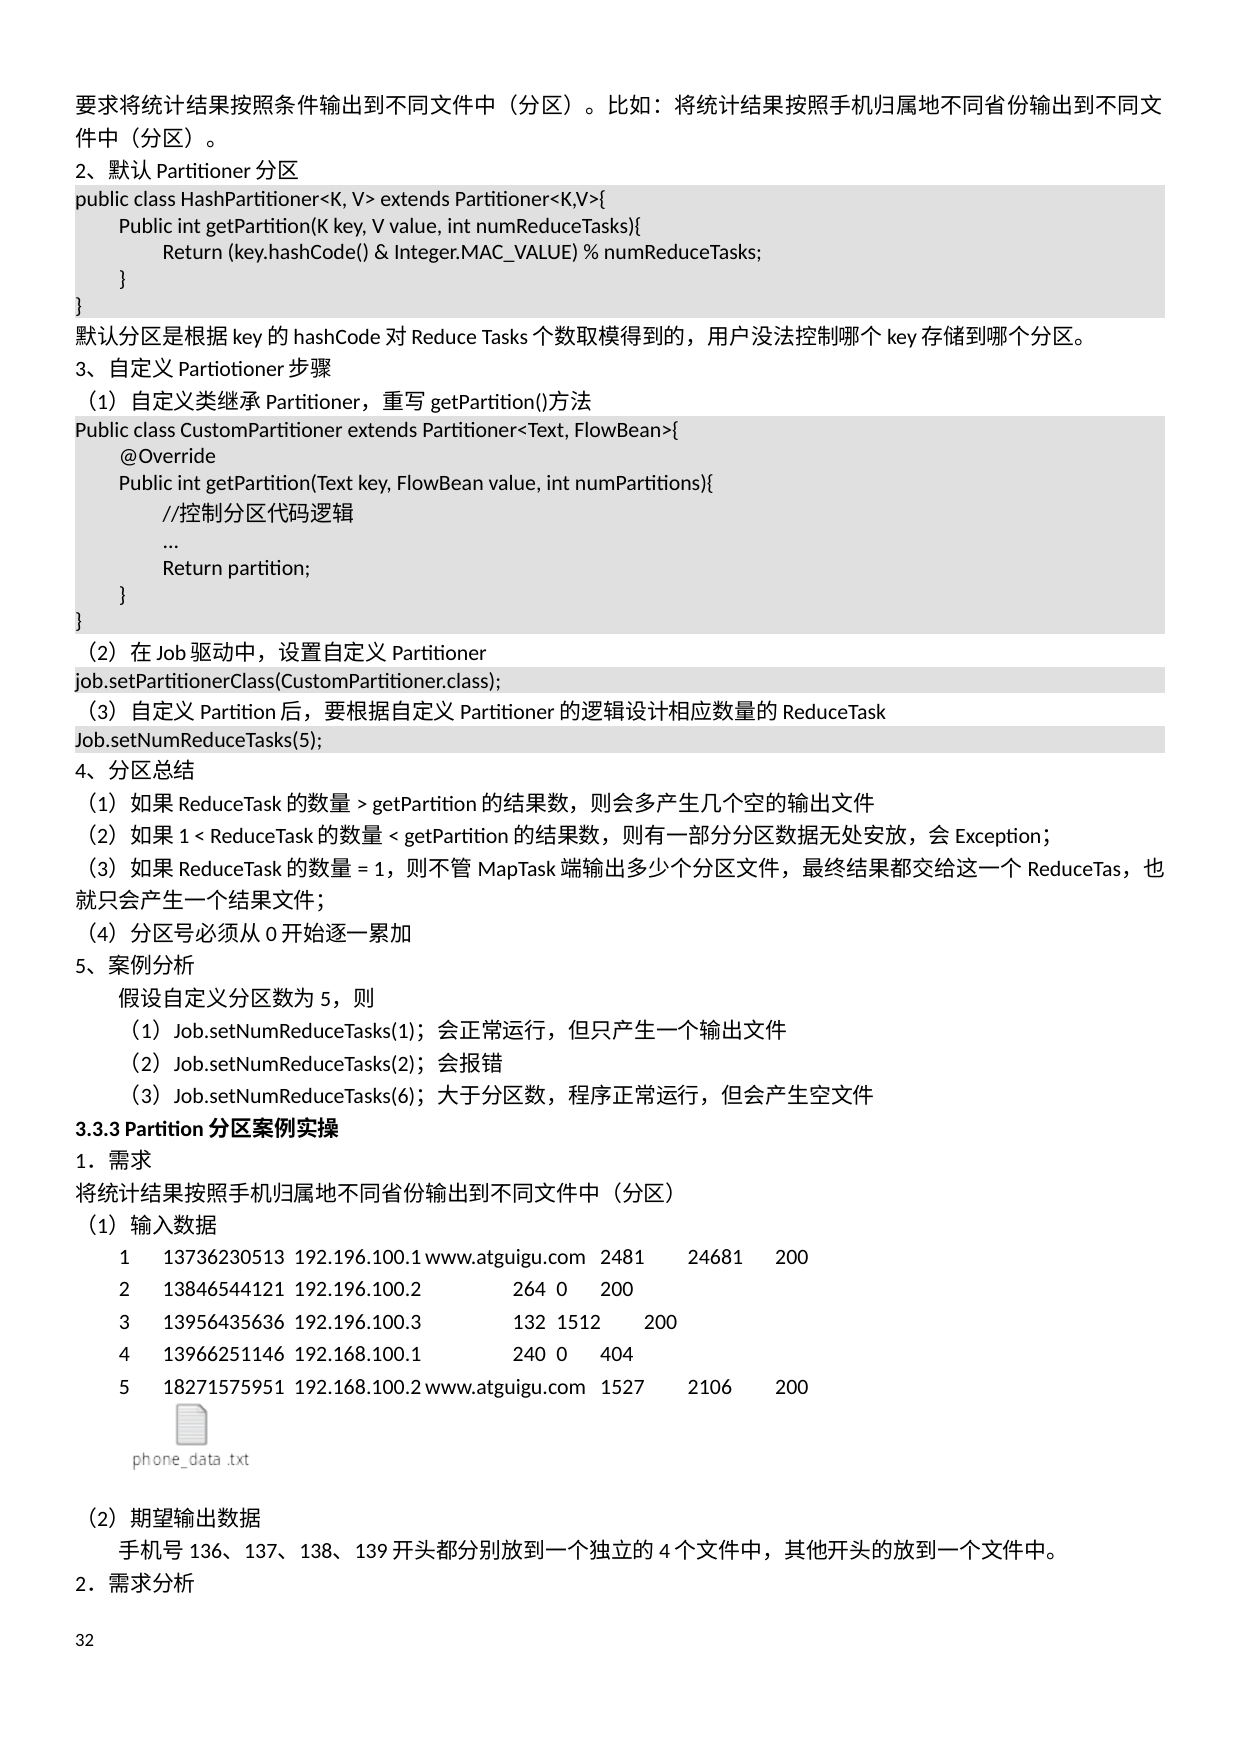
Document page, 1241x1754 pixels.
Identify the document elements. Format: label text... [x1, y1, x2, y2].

text 将统计结果按照手机归属地不同省份输出到不同文件中（分区） [75, 1175, 1165, 1208]
list 2 13846544121 192.196.100.2 264 0 200 [75, 1273, 1165, 1305]
list 分区号必须从0开始逐一累加 [75, 915, 1165, 948]
text } [75, 292, 1165, 318]
text } [75, 581, 1165, 608]
text } [75, 265, 1165, 292]
text Public int getPartition(Text key, FlowBean value, int numPartitions){ [75, 469, 1165, 496]
list 自定义Partition后，要根据自定义Partitioner的逻辑设计相应数量的ReduceTask [75, 693, 1165, 726]
text public class HashPartitioner<K, V> extends Partitioner<K,V>{ [75, 185, 1165, 212]
list Job.setNumReduceTasks(6)；大于分区数，程序正常运行，但会产生空文件 [75, 1078, 1165, 1110]
list 1 13736230513 192.196.100.1 www.atguigu.com 2481 24681 200 [75, 1240, 1165, 1273]
text @Override [75, 443, 1165, 469]
list Job.setNumReduceTasks(1)；会正常运行，但只产生一个输出文件 [75, 1013, 1165, 1045]
list 4 13966251146 192.168.100.1 240 0 404 [75, 1338, 1165, 1370]
list 案例分析 [75, 948, 1165, 980]
list 默认分区是根据key的hashCode对Reduce Tasks个数取模得到的，用户没法控制哪个key存储到哪个分区。 [75, 318, 1165, 351]
list 分区总结 [75, 753, 1165, 785]
list 自定义类继承Partitioner，重写getPartition()方法 [75, 383, 1165, 416]
list 如果ReduceTask的数量 > getPartition的结果数，则会多产生几个空的输出文件 [75, 785, 1165, 818]
text Public int getPartition(K key, V value, int numReduceTasks){ [75, 212, 1165, 238]
text job.setPartitionerClass(CustomPartitioner.class); [75, 667, 1165, 693]
text Return (key.hashCode() & Integer.MAC_VALUE) % numReduceTasks; [75, 238, 1165, 265]
subtitle 3.3.3 Partition分区案例实操 [75, 1110, 1165, 1143]
list 自定义Partiotioner步骤 [75, 351, 1165, 383]
text Job.setNumReduceTasks(5); [75, 726, 1165, 753]
text （2）期望输出数据 [75, 1500, 1165, 1533]
list 在Job驱动中，设置自定义Partitioner [75, 634, 1165, 667]
list 输入数据 [75, 1208, 1165, 1240]
text 1．需求 [75, 1143, 1165, 1175]
text 2．需求分析 [75, 1565, 1165, 1598]
text 要求将统计结果按照条件输出到不同文件中（分区）。比如：将统计结果按照手机归属地不同省份输出到不同文件中（分区）。 [75, 88, 1165, 153]
list 如果ReduceTask的数量 = 1，则不管MapTask端输出多少个分区文件，最终结果都交给这一个ReduceTas，也就只会产生一个结果文件； [75, 850, 1165, 915]
list 假设自定义分区数为5，则 [75, 980, 1165, 1013]
list 5 18271575951 192.168.100.2 www.atguigu.com 1527 2106 200 [75, 1370, 1165, 1403]
text 手机号136、137、138、139开头都分别放到一个独立的4个文件中，其他开头的放到一个文件中。 [75, 1533, 1165, 1565]
list Job.setNumReduceTasks(2)；会报错 [75, 1045, 1165, 1078]
text //控制分区代码逻辑 [75, 496, 1165, 528]
text Return partition; [75, 554, 1165, 581]
list 如果1 < ReduceTask的数量 < getPartition的结果数，则有一部分分区数据无处安放，会Exception； [75, 818, 1165, 850]
text } [75, 608, 1165, 634]
text ... [75, 528, 1165, 554]
text Public class CustomPartitioner extends Partitioner<Text, FlowBean>{ [75, 416, 1165, 443]
list 2、默认Partitioner分区 [75, 153, 1165, 185]
list 3 13956435636 192.196.100.3 132 1512 200 [75, 1305, 1165, 1338]
